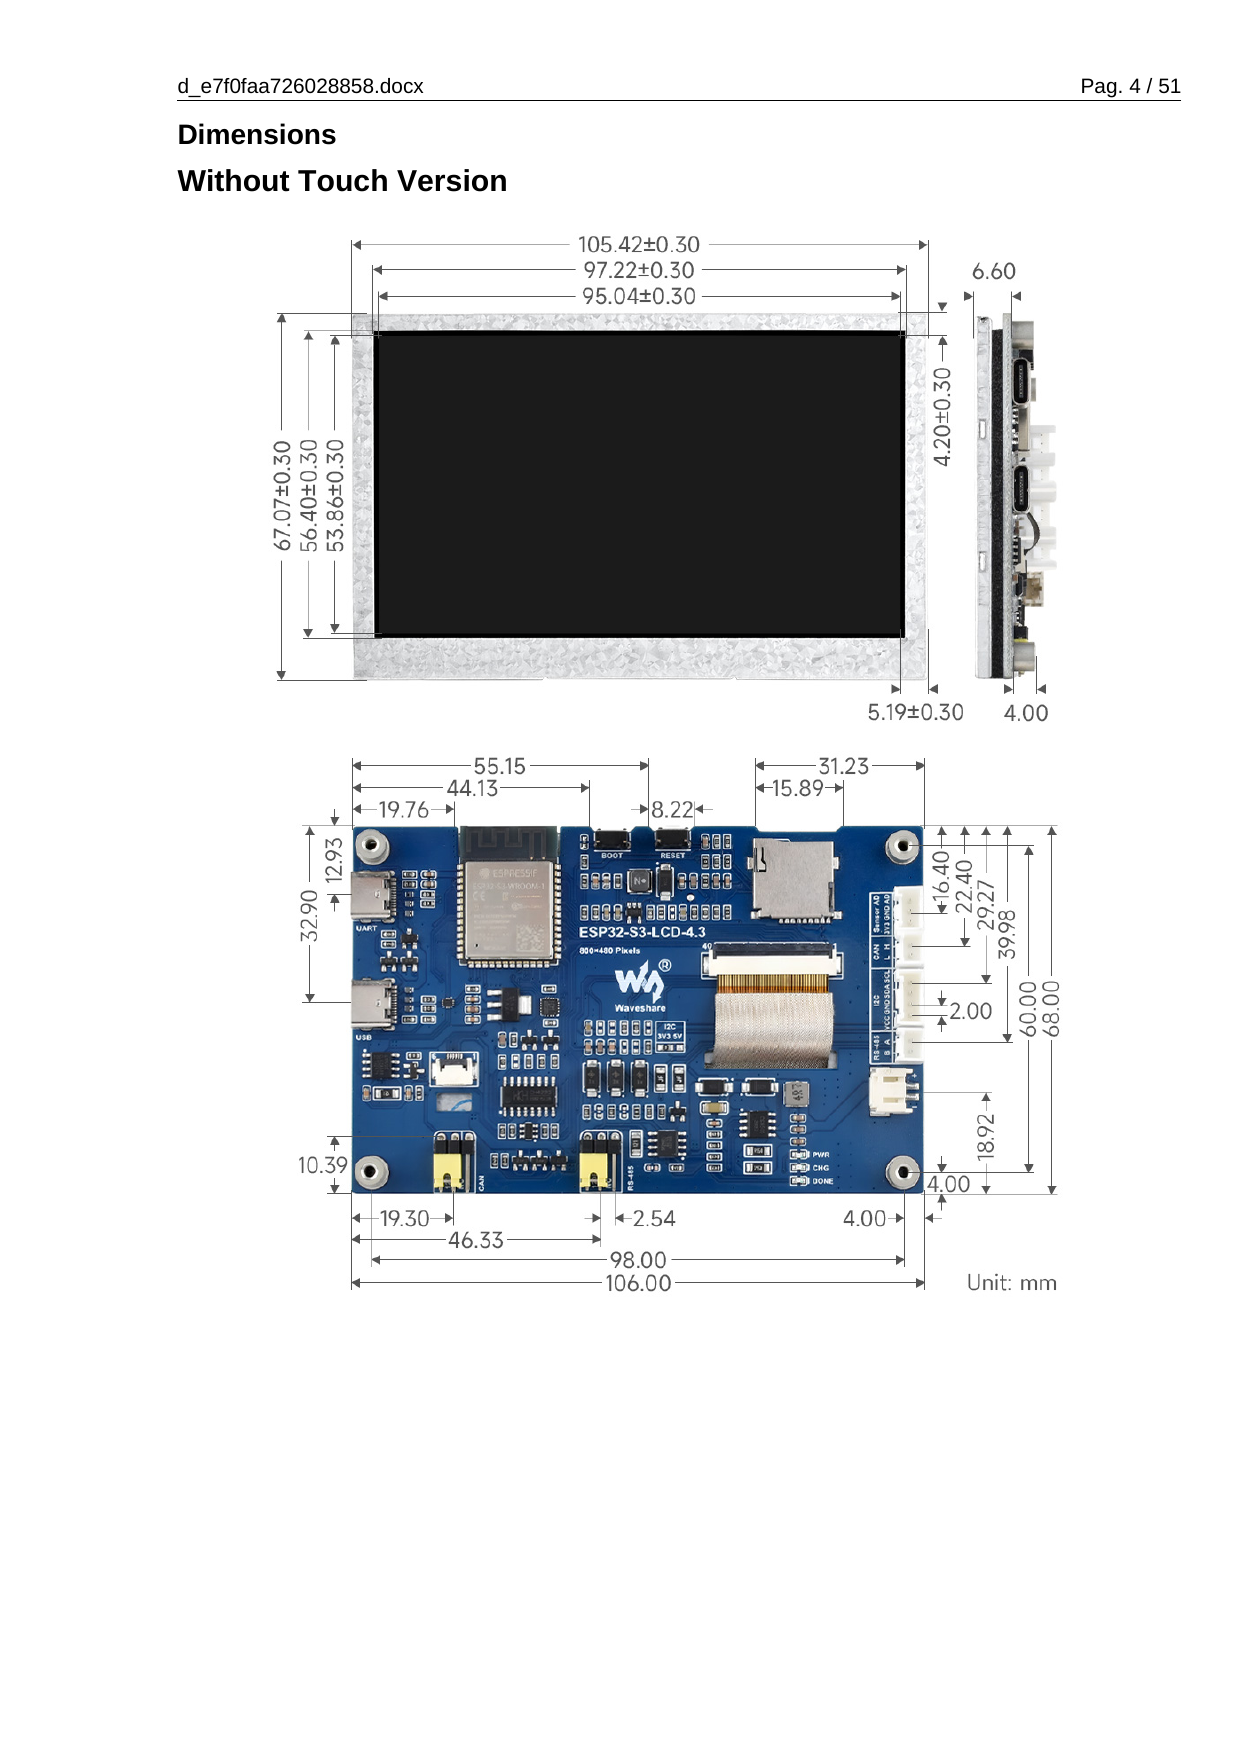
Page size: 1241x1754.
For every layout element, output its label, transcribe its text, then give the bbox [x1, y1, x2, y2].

subtitle Without Touch Version [177, 163, 1181, 198]
picture [253, 197, 1105, 1328]
subtitle Dimensions [177, 118, 1181, 151]
